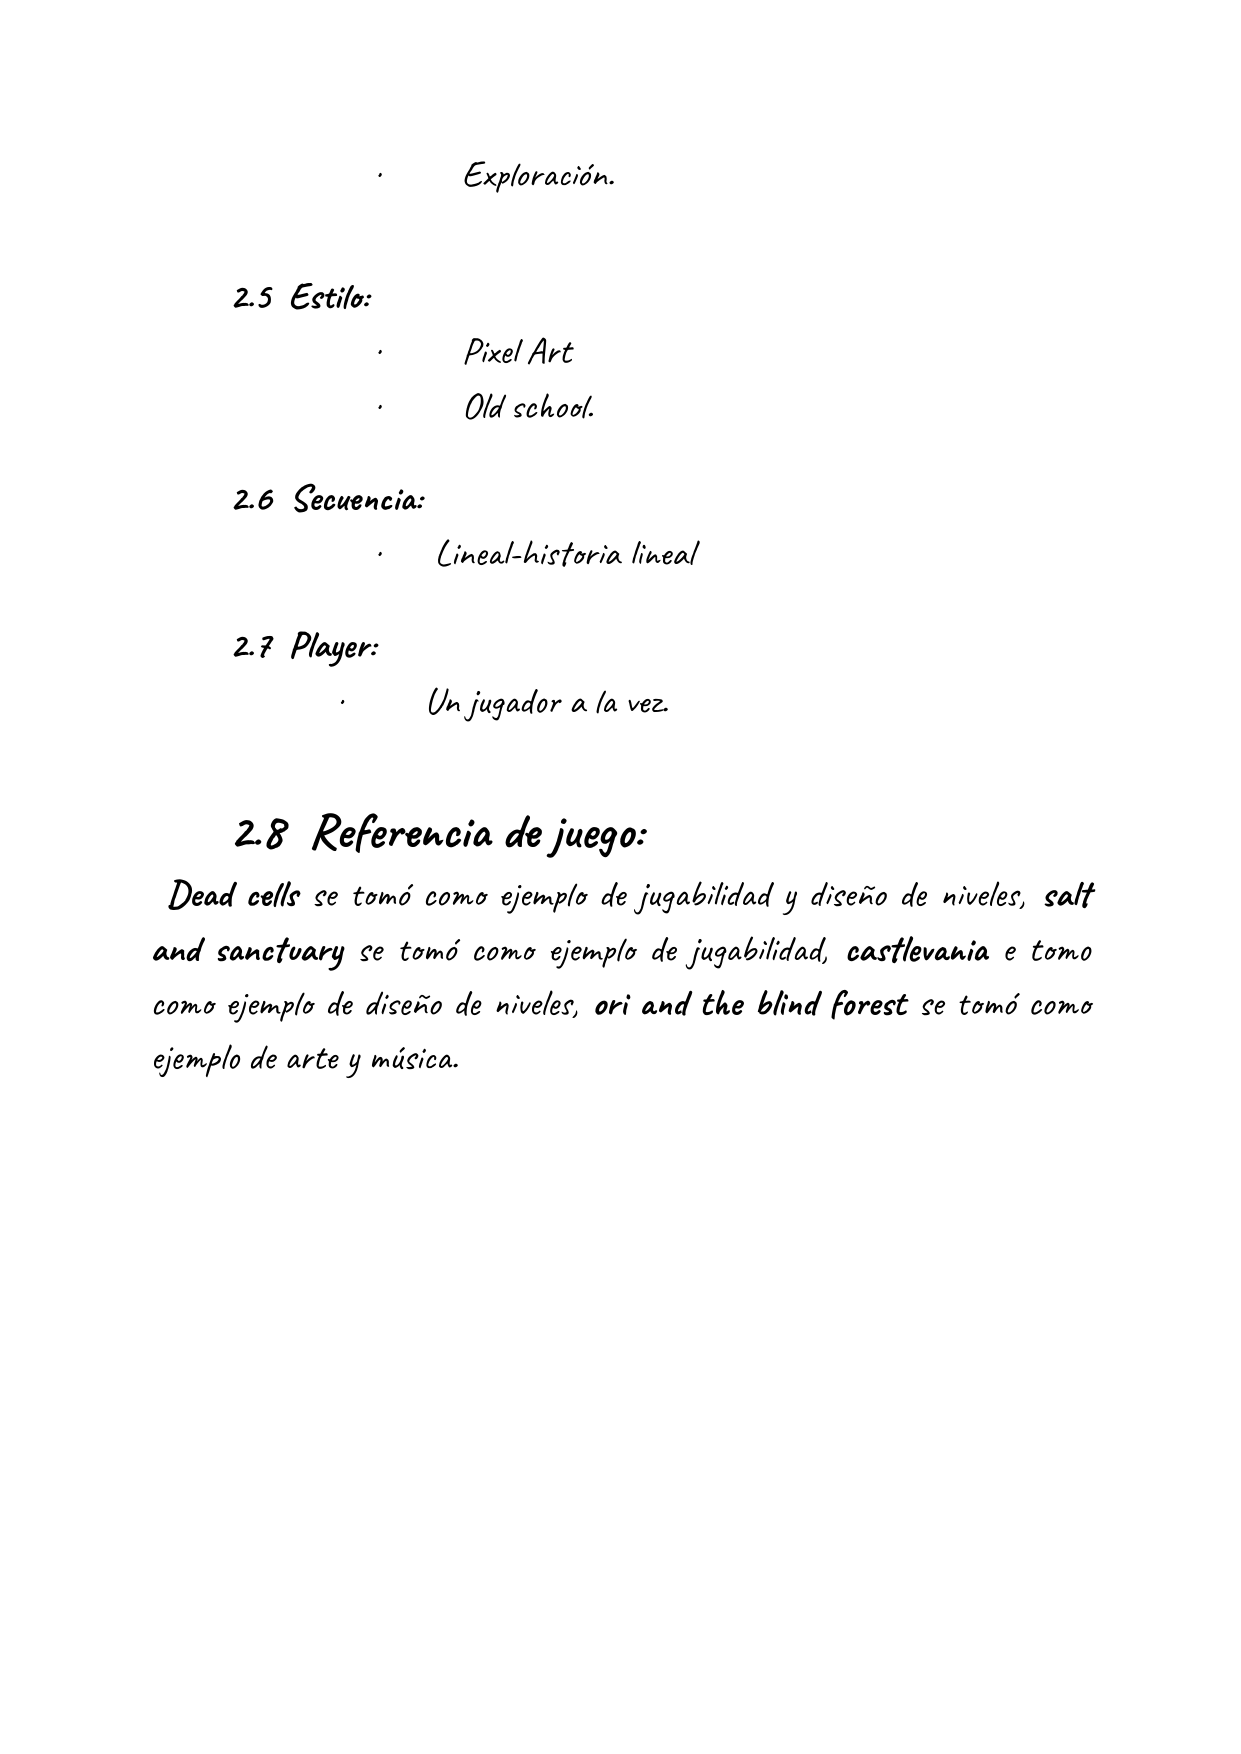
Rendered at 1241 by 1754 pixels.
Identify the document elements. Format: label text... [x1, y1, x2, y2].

text · Un jugador a la vez. [335, 677, 1090, 724]
text · Exploración. [373, 150, 1090, 197]
text · Old school. [373, 382, 1090, 429]
subtitle 2.6 Secuencia: [229, 474, 1090, 521]
text · Pixel Art [373, 328, 1090, 375]
subtitle 2.8 Referencia de juego: [229, 799, 1090, 862]
subtitle 2.5 Estilo: [229, 272, 1090, 319]
text Dead cells se tomó como ejemplo de jugabilidad y diseño de niveles, salt and sanctuary se tomó como ejemplo de jugabilidad, castlevania e tomo como ejemplo de diseño de niveles, ori and the blind forest se tomó como ejemplo de arte y música. [150, 871, 1090, 1081]
subtitle 2.7 Player: [229, 621, 1090, 669]
text · Lineal-historia lineal [373, 529, 1090, 577]
